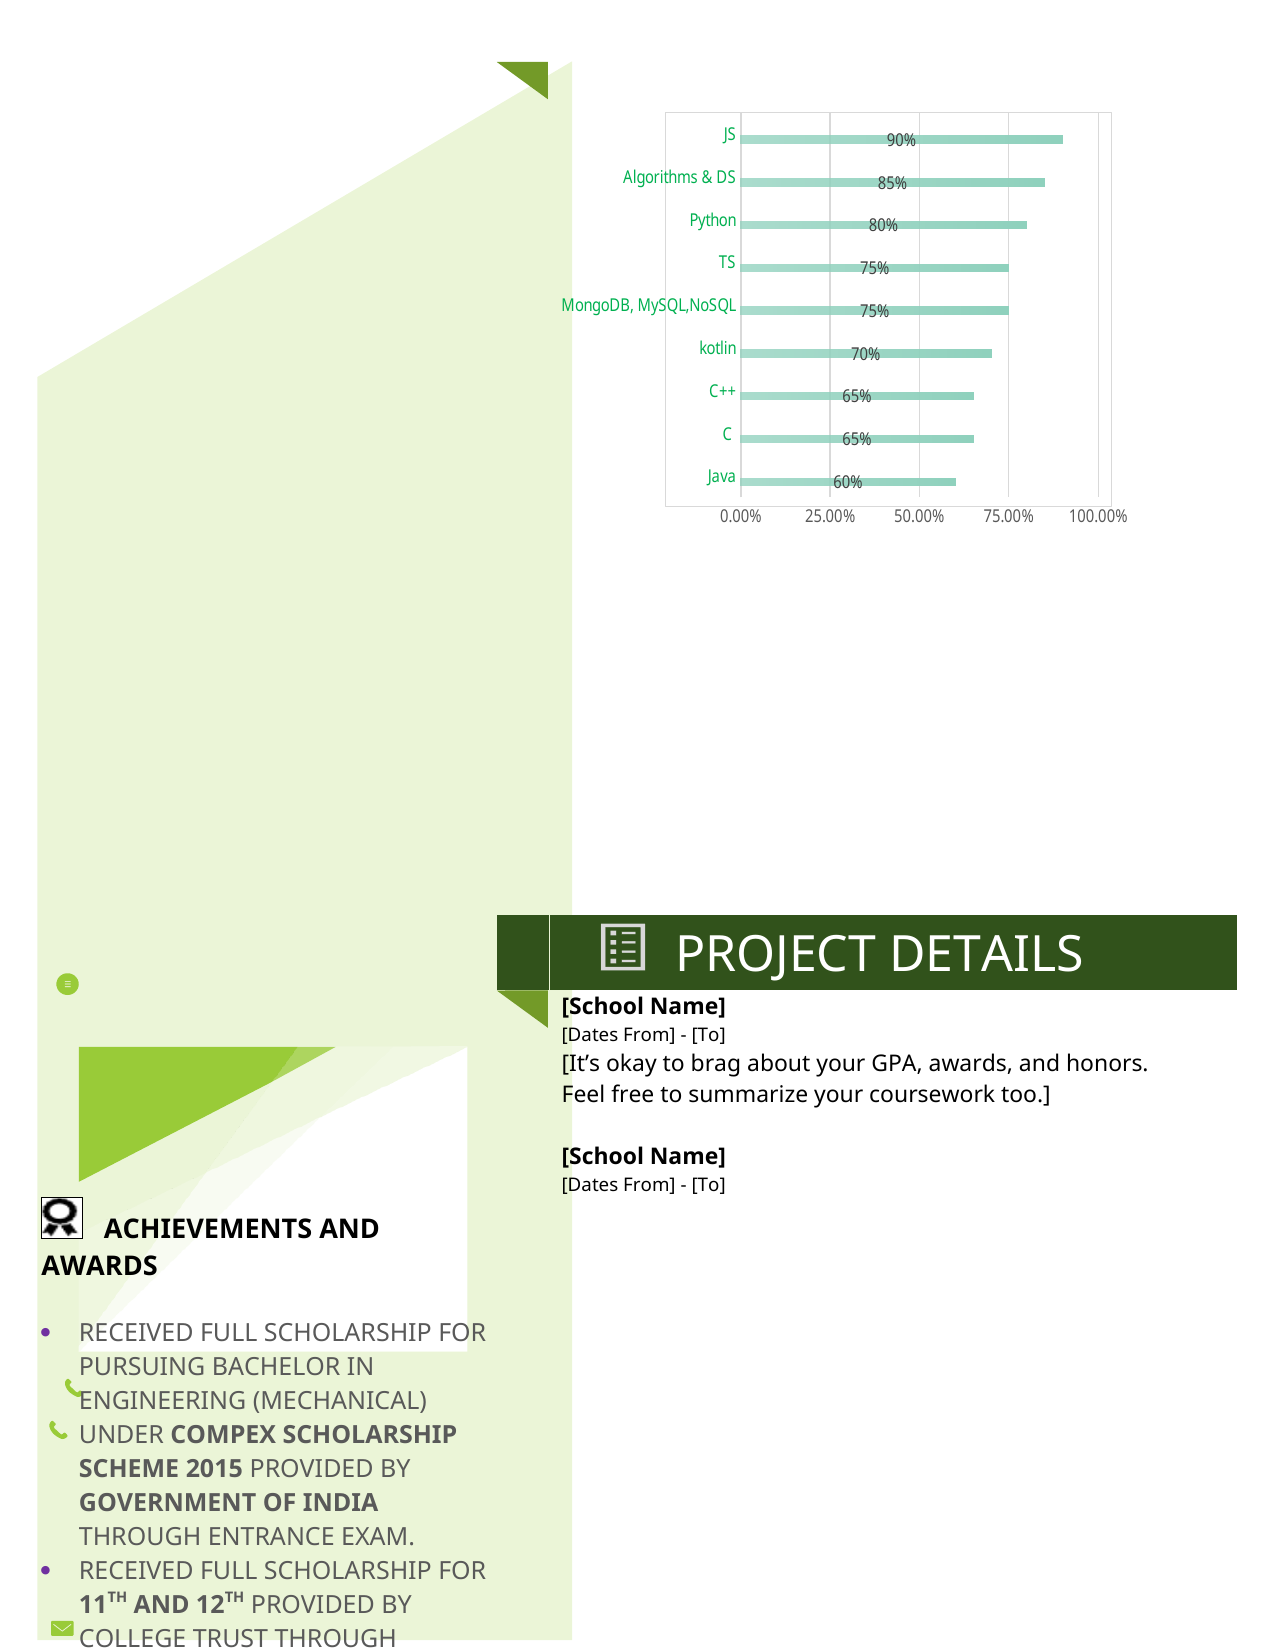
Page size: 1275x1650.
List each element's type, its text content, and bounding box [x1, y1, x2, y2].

table_header Project details [550, 915, 1237, 990]
picture [42, 1198, 82, 1238]
table_cell [550, 61, 1237, 883]
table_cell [550, 990, 1237, 1612]
picture [41, 1046, 468, 1352]
table_cell [497, 990, 549, 1612]
table_header [497, 915, 549, 990]
table_cell [497, 61, 549, 883]
picture [455, 1325, 467, 1339]
table_header [38, 915, 497, 1612]
